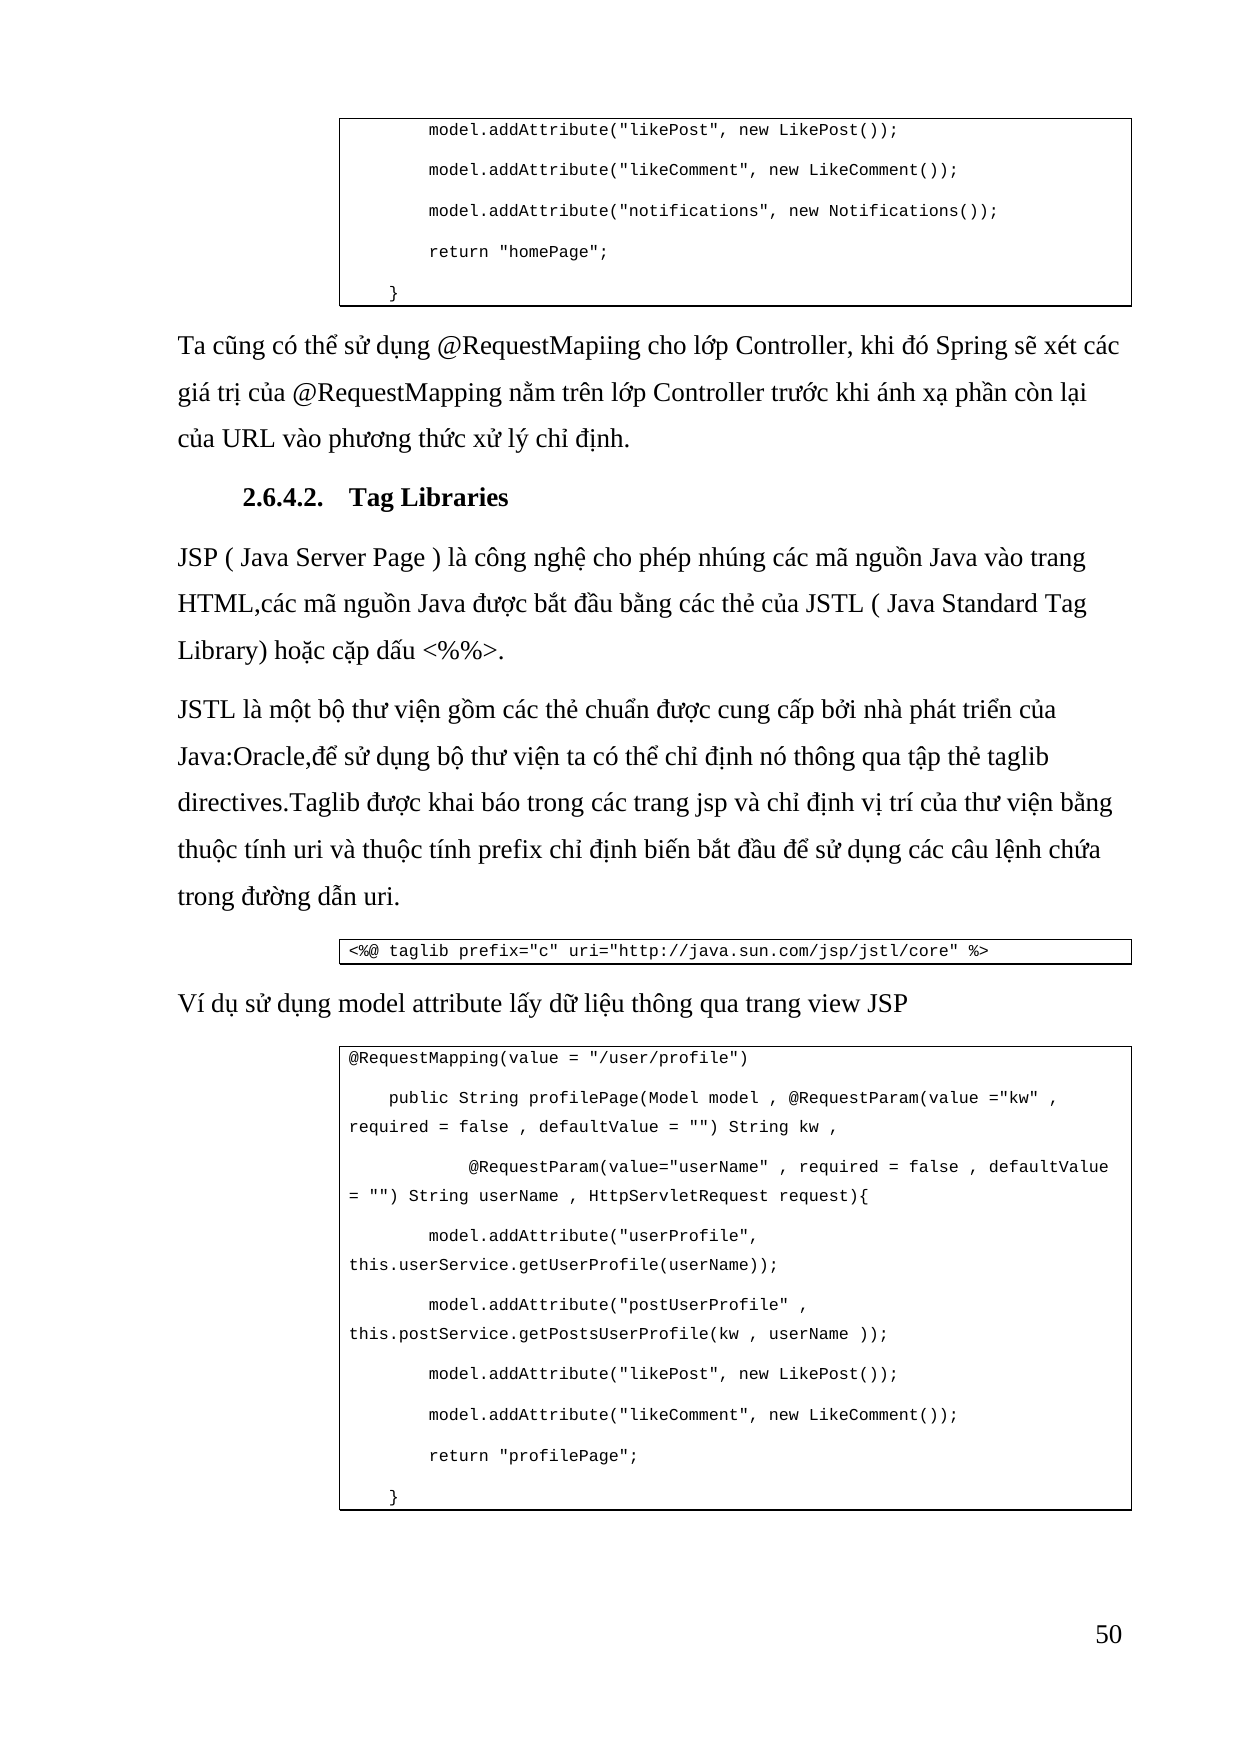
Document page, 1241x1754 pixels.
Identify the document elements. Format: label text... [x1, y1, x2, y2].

text model.addAttribute("notifications", new Notifications()); [340, 199, 1131, 222]
text model.addAttribute("userProfile", this.userService.getUserProfile(userName)); [340, 1225, 1131, 1275]
text return "homePage"; [340, 240, 1131, 262]
text model.addAttribute("likePost", new LikePost()); [340, 119, 1131, 140]
text @RequestMapping(value = "/user/profile") [340, 1047, 1131, 1068]
text } [340, 1485, 1131, 1509]
text public String profilePage(Model model , @RequestParam(value ="kw" , required = false , defaultValue = "") String kw , [340, 1087, 1131, 1137]
text model.addAttribute("likePost", new LikePost()); [340, 1363, 1131, 1385]
text model.addAttribute("postUserProfile" , this.postService.getPostsUserProfile(kw , userName )); [340, 1294, 1131, 1344]
text JSTL là một bộ thư viện gồm các thẻ chuẩn được cung cấp bởi nhà phát triển của Java:Oracle,để sử dụng bộ thư viện ta có thể chỉ định nó thông qua tập thẻ taglib directives.Taglib được khai báo trong các trang jsp và chỉ định vị trí của thư viện bằng thuộc tính uri và thuộc tính prefix chỉ định biến bắt đầu để sử dụng các câu lệnh chứa trong đường dẫn uri. [177, 693, 1122, 911]
text model.addAttribute("likeComment", new LikeComment()); [340, 159, 1131, 181]
text Ta cũng có thể sử dụng @RequestMapiing cho lớp Controller, khi đó Spring sẽ xét các giá trị của @RequestMapping nằm trên lớp Controller trước khi ánh xạ phần còn lại của URL vào phương thức xử lý chỉ định. [177, 329, 1122, 453]
text } [340, 281, 1131, 305]
subtitle Tag Libraries [242, 482, 1122, 513]
text <%@ taglib prefix="c" uri="http://java.sun.com/jsp/jstl/core" %> [340, 940, 1131, 963]
text @RequestParam(value="userName" , required = false , defaultValue = "") String userName , HttpServletRequest request){ [340, 1156, 1131, 1206]
text Ví dụ sử dụng model attribute lấy dữ liệu thông qua trang view JSP [177, 987, 1122, 1018]
text JSP ( Java Server Page ) là công nghệ cho phép nhúng các mã nguồn Java vào trang HTML,các mã nguồn Java được bắt đầu bằng các thẻ của JSTL ( Java Standard Tag Library) hoặc cặp dấu <%%>. [177, 541, 1122, 665]
text model.addAttribute("likeComment", new LikeComment()); [340, 1403, 1131, 1426]
text return "profilePage"; [340, 1444, 1131, 1466]
